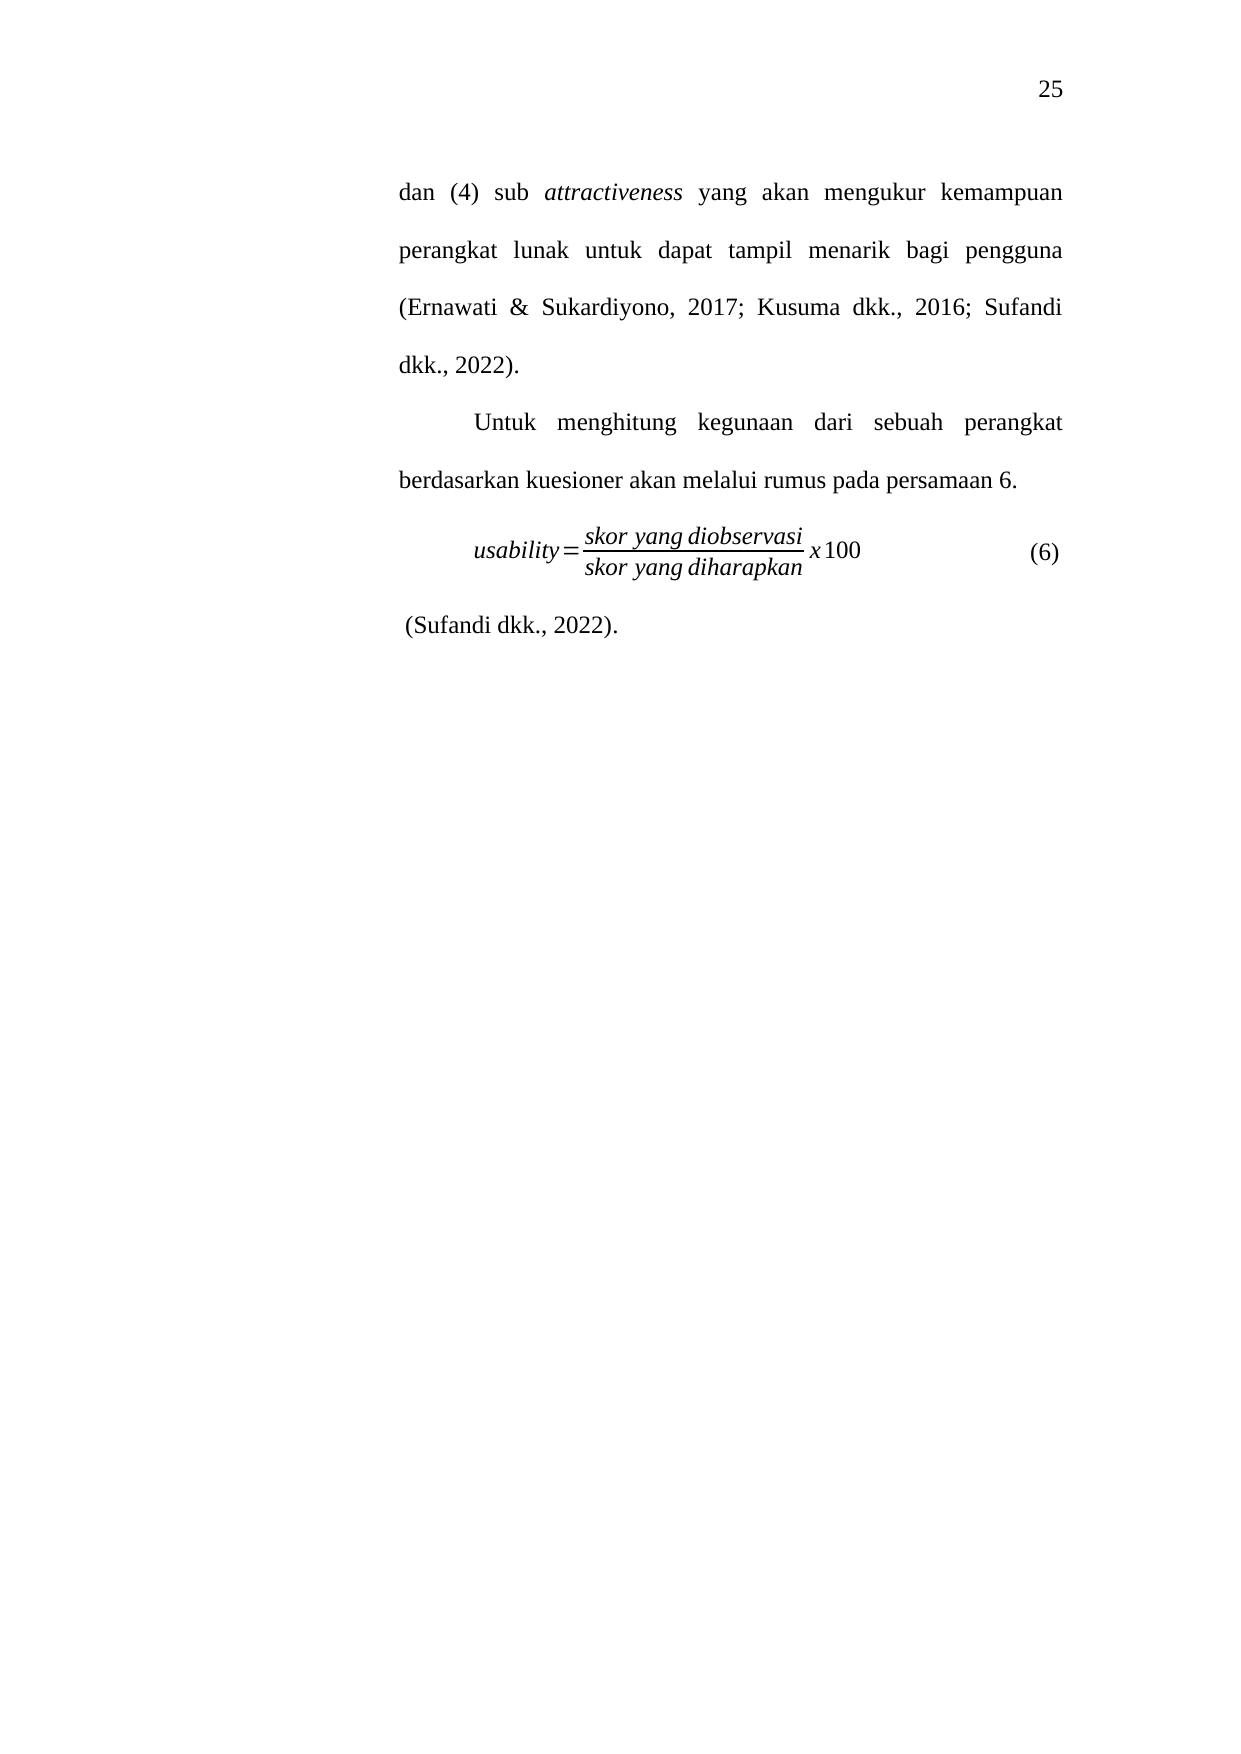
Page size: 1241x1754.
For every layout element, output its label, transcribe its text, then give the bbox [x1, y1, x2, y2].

text . [399, 610, 1063, 639]
text (6) [399, 522, 1063, 581]
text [399, 177, 1063, 378]
text Untuk menghitung kegunaan dari sebuah perangkat berdasarkan kuesioner akan melalui rumus pada persamaan 6. [399, 407, 1063, 493]
